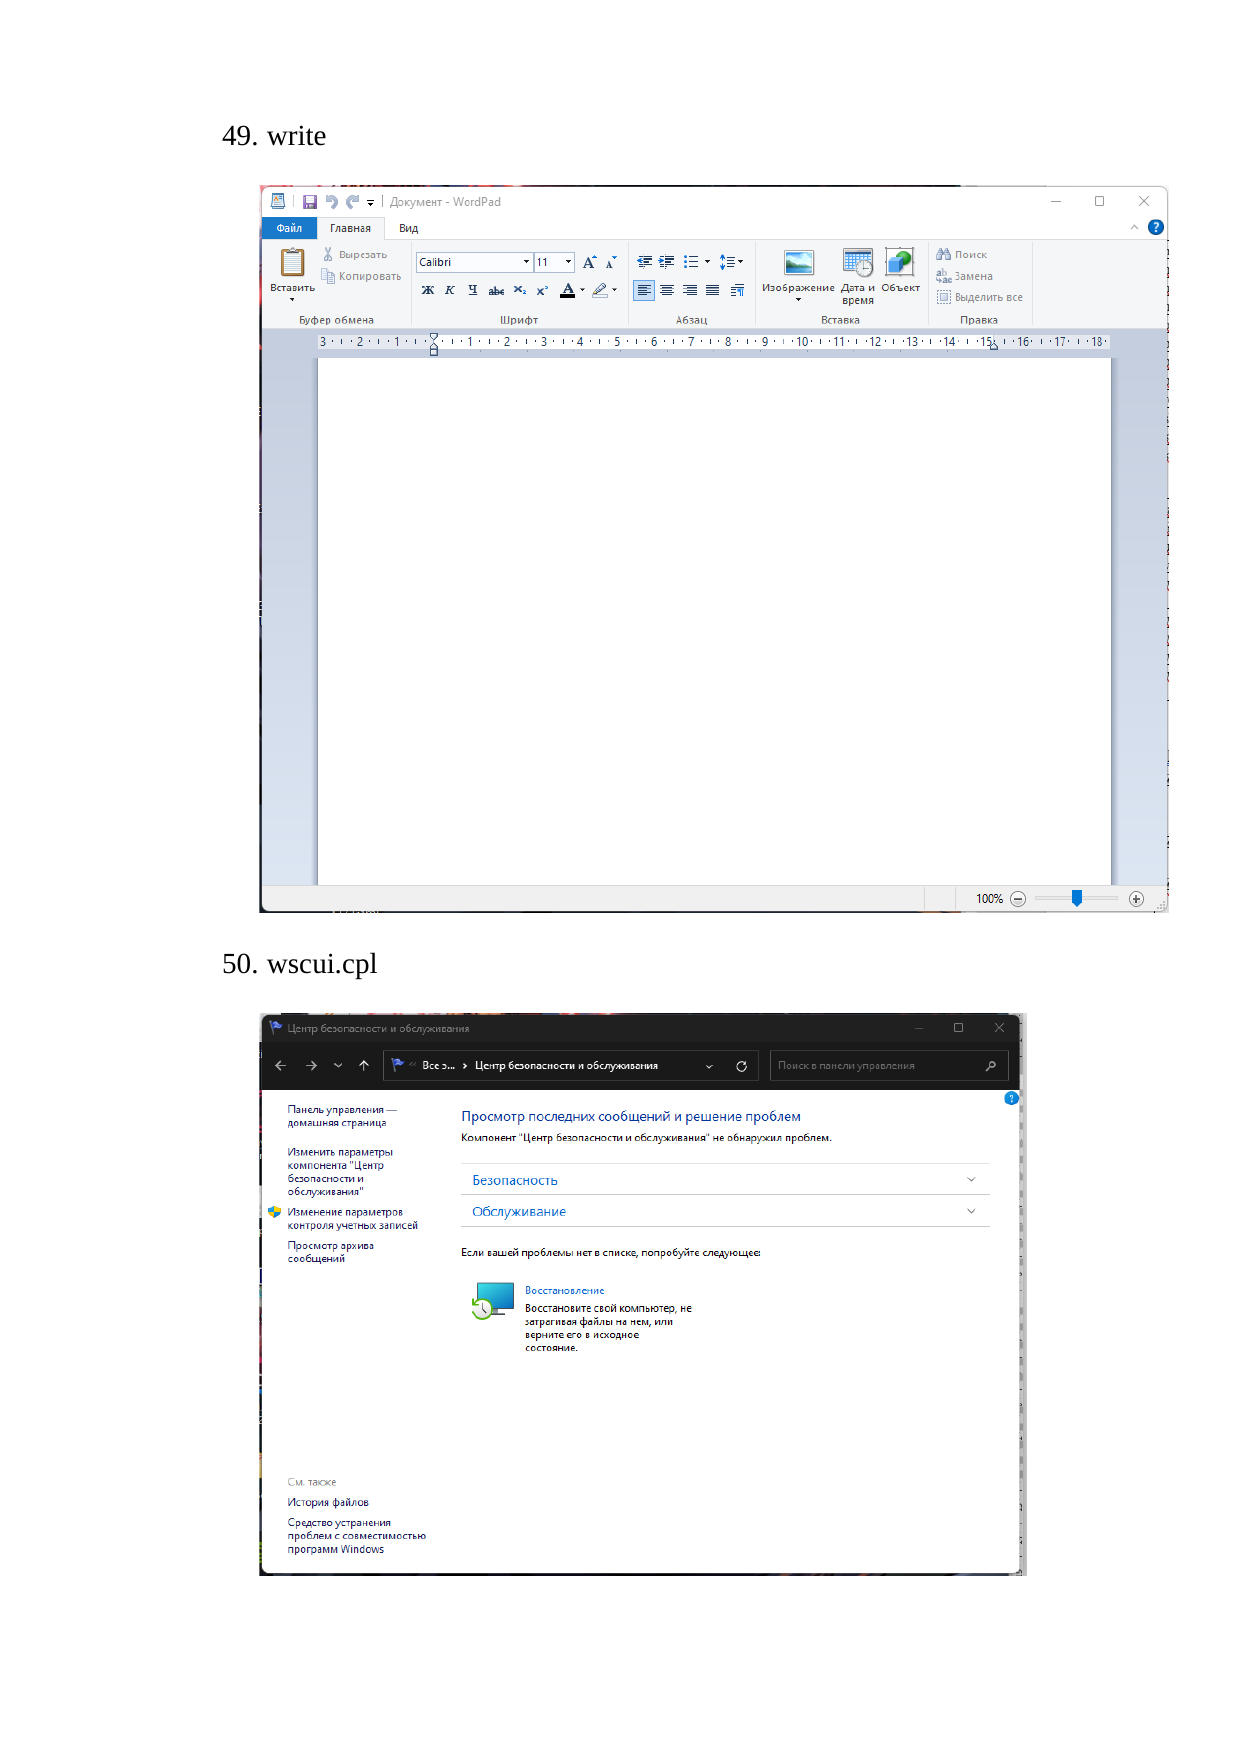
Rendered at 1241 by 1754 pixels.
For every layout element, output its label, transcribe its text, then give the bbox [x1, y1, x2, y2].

picture [259, 185, 1169, 913]
picture [259, 1013, 1027, 1576]
list write [222, 118, 1152, 152]
list wscui.cpl [222, 946, 1152, 980]
